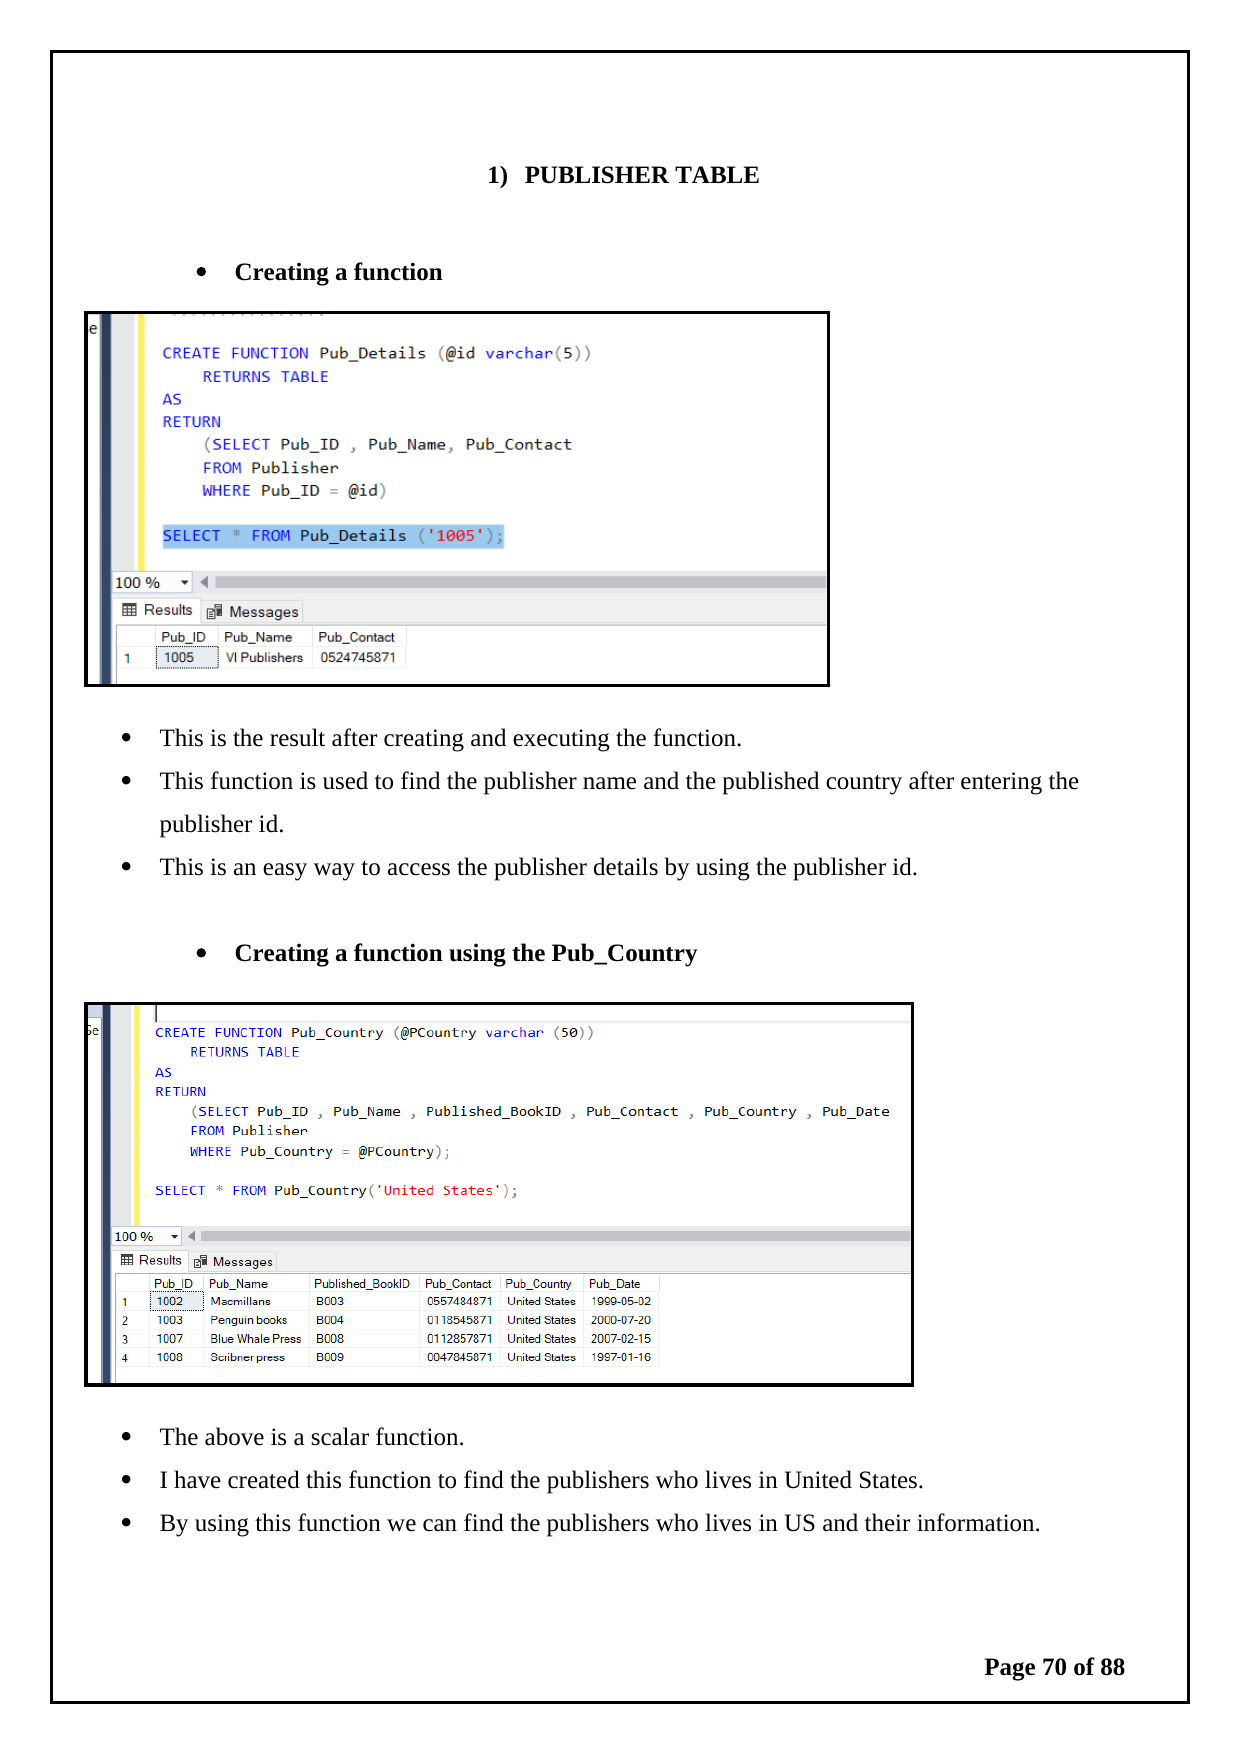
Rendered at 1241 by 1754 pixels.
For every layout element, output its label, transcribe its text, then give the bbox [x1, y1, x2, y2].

picture [88, 314, 827, 684]
list Creating a function [197, 257, 1125, 286]
subtitle PUBLISHER TABLE [122, 160, 1125, 189]
picture [88, 1005, 911, 1383]
list This is the result after creating and executing the function. [122, 723, 1125, 751]
list This is an easy way to access the publisher details by using the publisher id. [122, 852, 1125, 881]
list This function is used to find the publisher name and the published country after entering the publisher id. [122, 766, 1125, 838]
list Creating a function using the Pub_Country [197, 938, 1125, 967]
list By using this function we can find the publishers who lives in US and their information. [122, 1508, 1125, 1537]
list I have created this function to find the publishers who lives in United States. [122, 1465, 1125, 1494]
list The above is a scalar function. [122, 1422, 1125, 1451]
